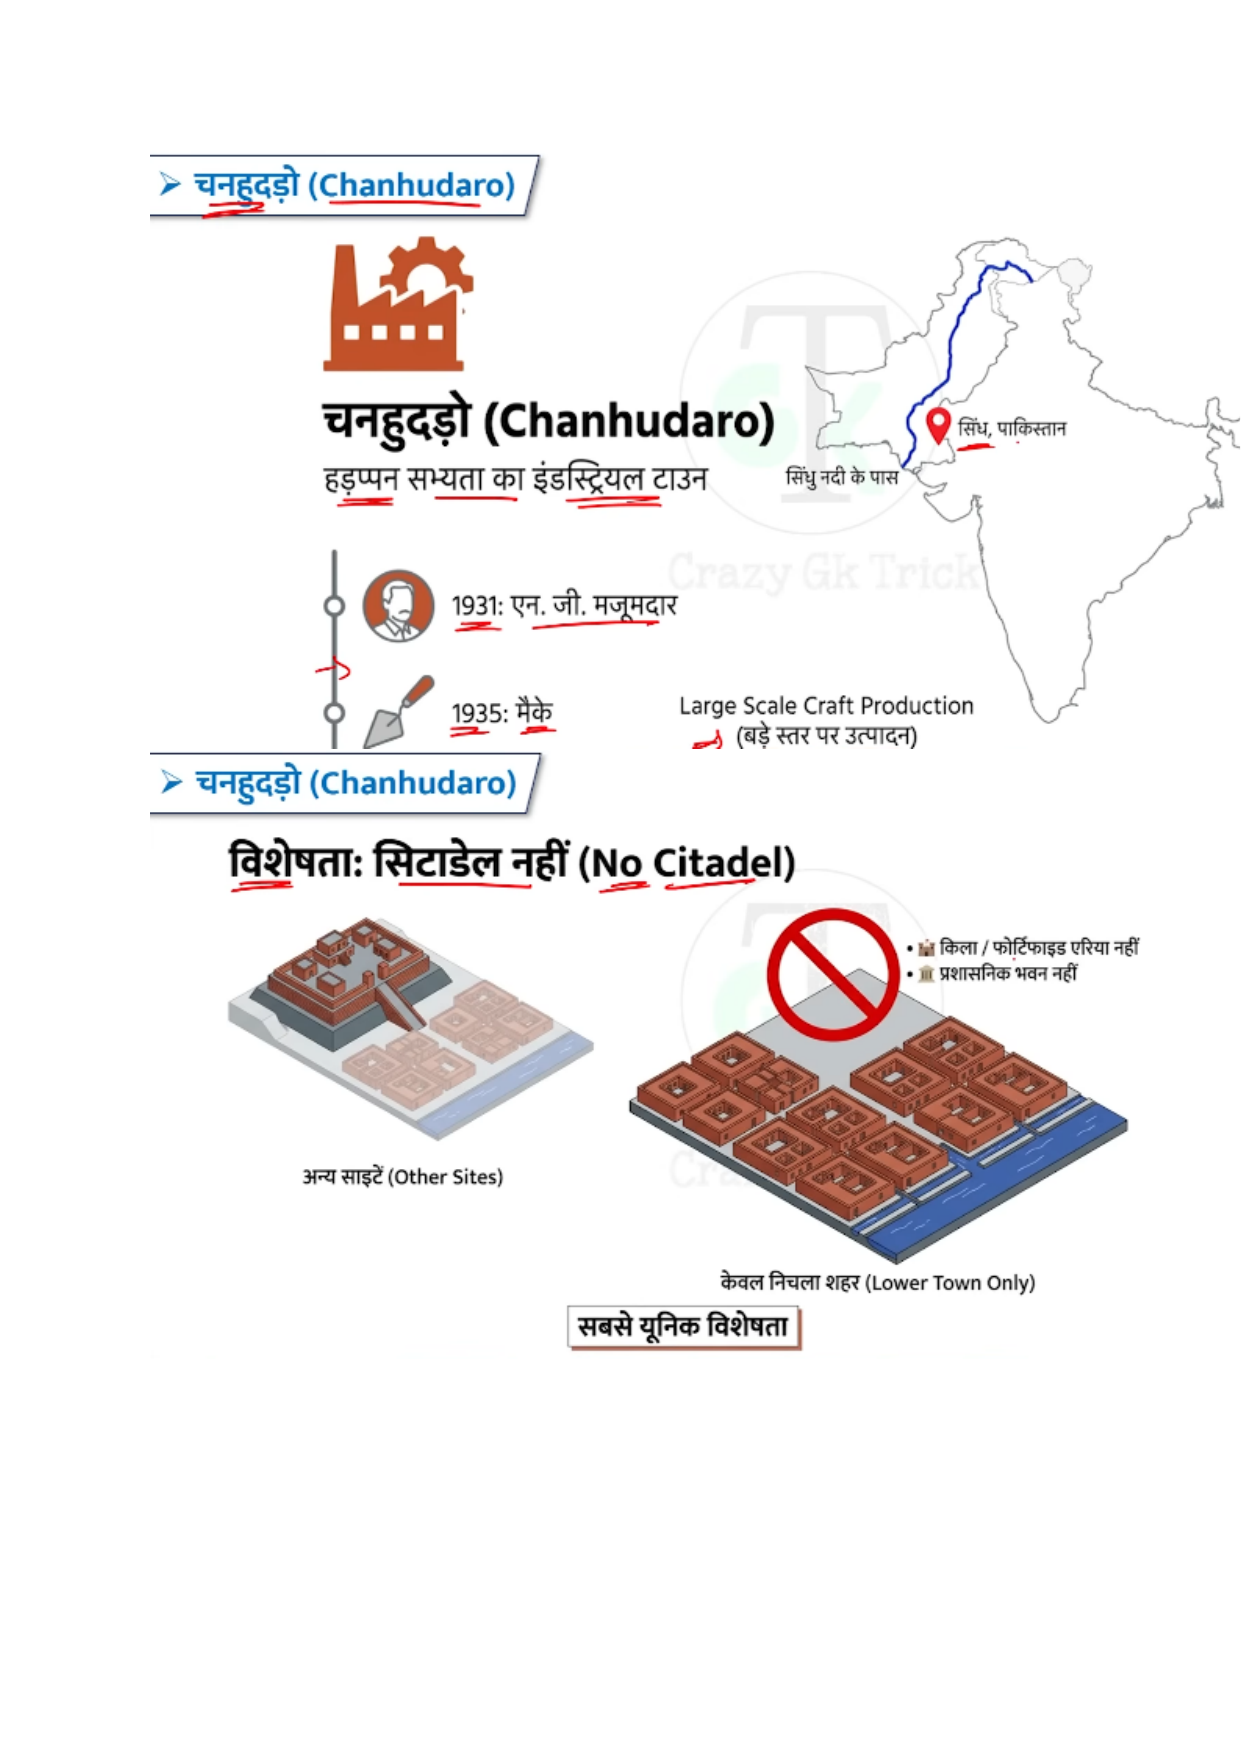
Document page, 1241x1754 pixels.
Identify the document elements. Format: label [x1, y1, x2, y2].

picture [150, 750, 1238, 1359]
picture [150, 150, 1241, 749]
